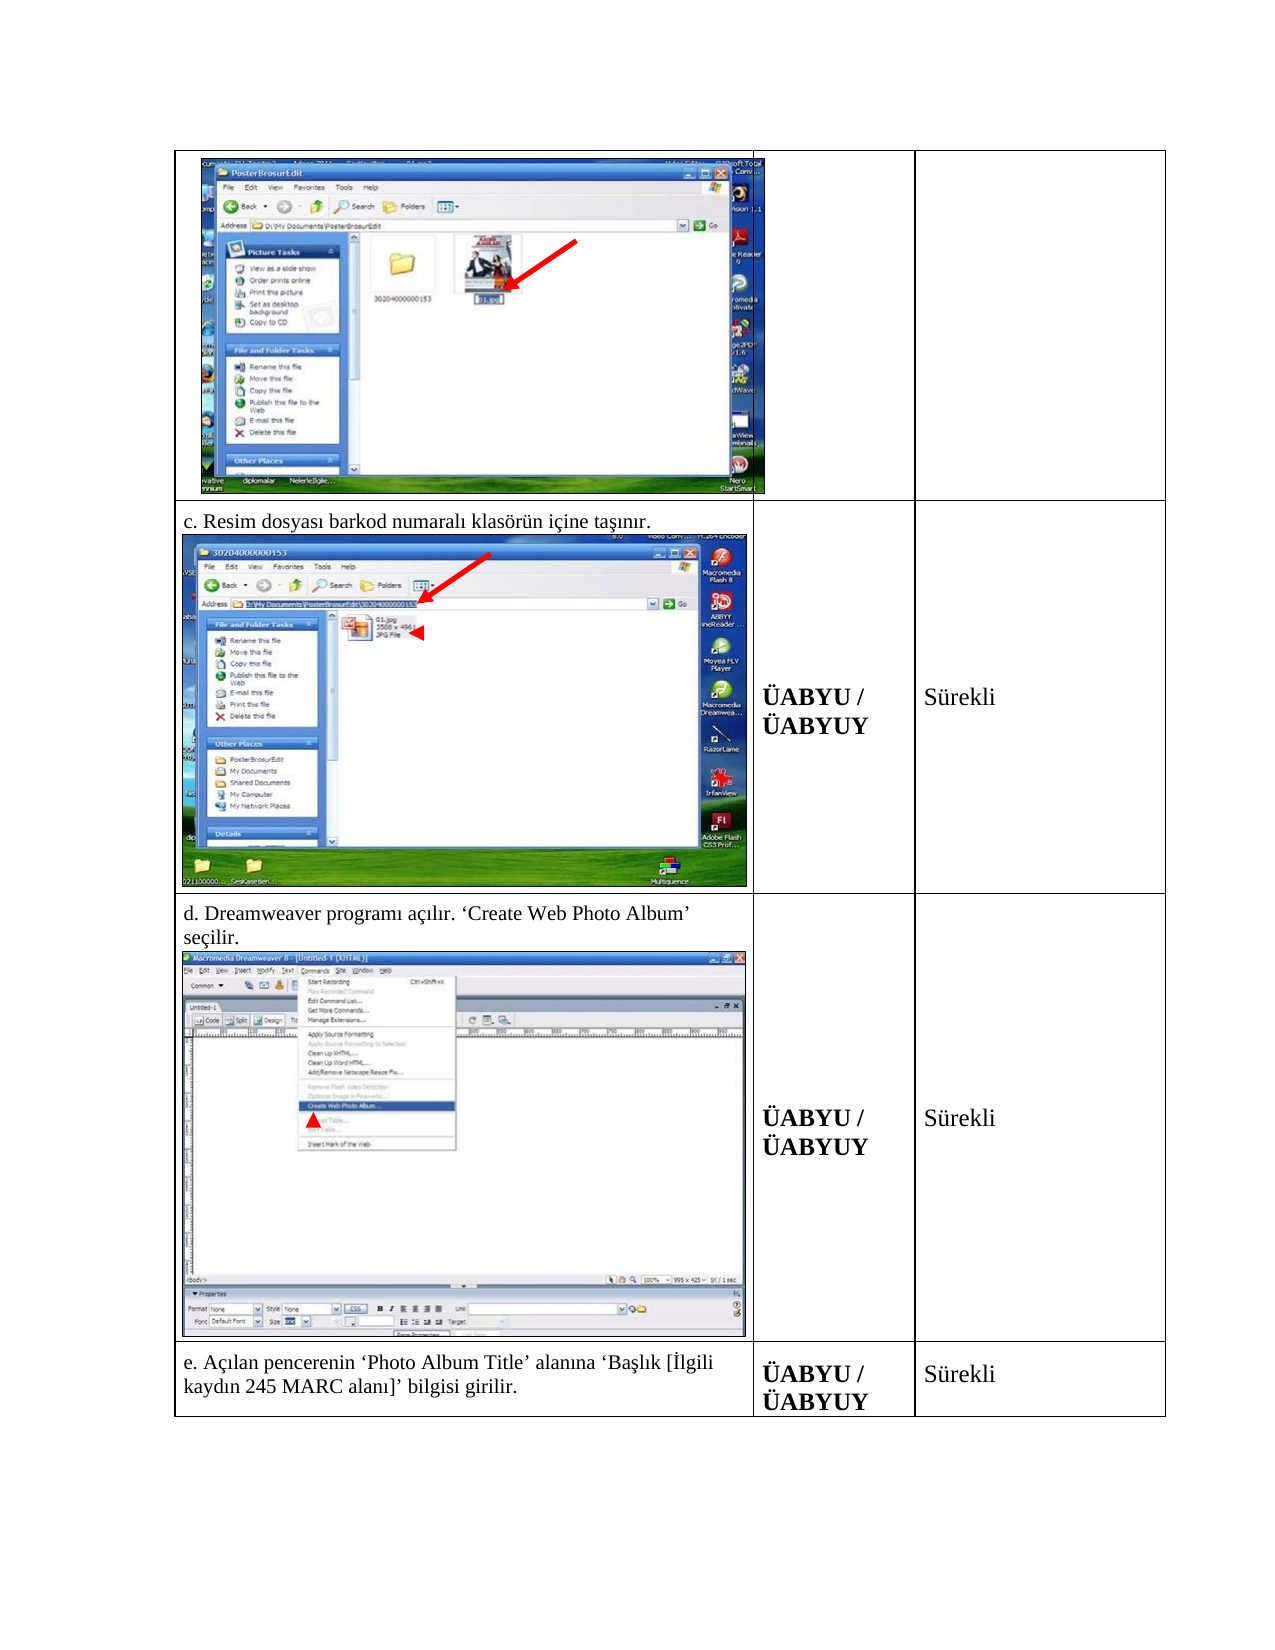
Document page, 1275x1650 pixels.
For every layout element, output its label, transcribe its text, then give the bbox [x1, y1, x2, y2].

table_cell ÜABYU / ÜABYUY [754, 1342, 914, 1416]
table_cell ÜABYU / ÜABYUY [754, 501, 914, 893]
table_cell d. Dreamweaver programı açılır. ‘Create Web Photo Album’ seçilir. [176, 894, 753, 1341]
table_cell ÜABYU / ÜABYUY [754, 894, 914, 1341]
table_header [916, 151, 1165, 500]
table_cell c. Resim dosyası barkod numaralı klasörün içine taşınır. [176, 501, 753, 893]
table_cell Sürekli [916, 894, 1165, 1341]
table_header [176, 151, 753, 500]
table_cell e. Açılan pencerenin ‘Photo Album Title’ alanına ‘Başlık [İlgili kaydın 245 MARC alanı]’ bilgisi girilir. [176, 1342, 753, 1416]
table_header [754, 151, 914, 500]
table_cell Sürekli [916, 501, 1165, 893]
table_cell Sürekli [916, 1342, 1165, 1416]
